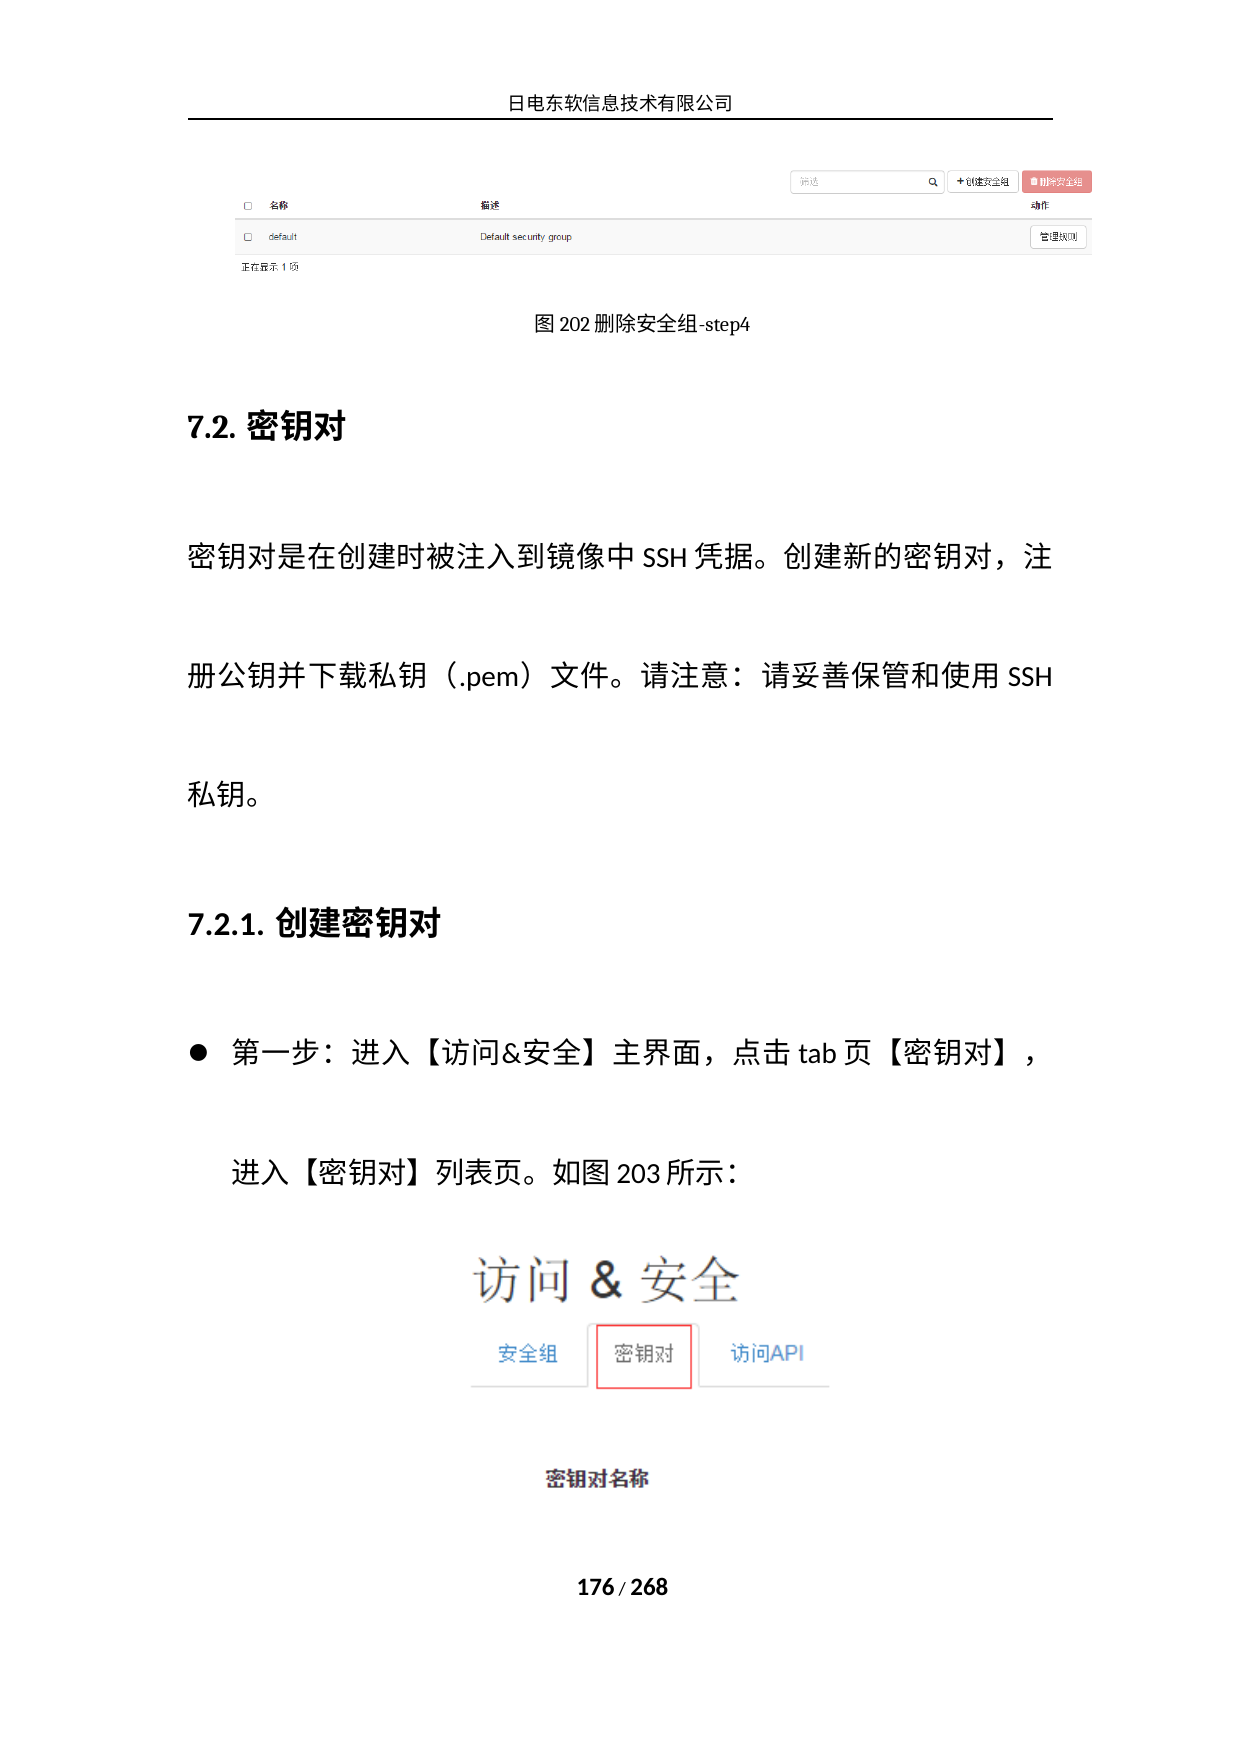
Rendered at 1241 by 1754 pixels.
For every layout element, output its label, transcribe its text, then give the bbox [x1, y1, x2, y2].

picture [231, 166, 1097, 284]
picture [454, 1231, 830, 1502]
subtitle 创建密钥对 [187, 881, 1053, 960]
list 第一步：进入【访问&安全】主界面，点击tab页【密钥对】，进入【密钥对】列表页。如图203所示： [187, 1012, 1053, 1210]
text 图 202删除安全组-step4 [231, 303, 1053, 343]
subtitle 密钥对 [187, 385, 1053, 464]
text 密钥对是在创建时被注入到镜像中SSH凭据。创建新的密钥对，注册公钥并下载私钥（.pem）文件。请注意：请妥善保管和使用SSH私钥。 [187, 515, 1053, 833]
